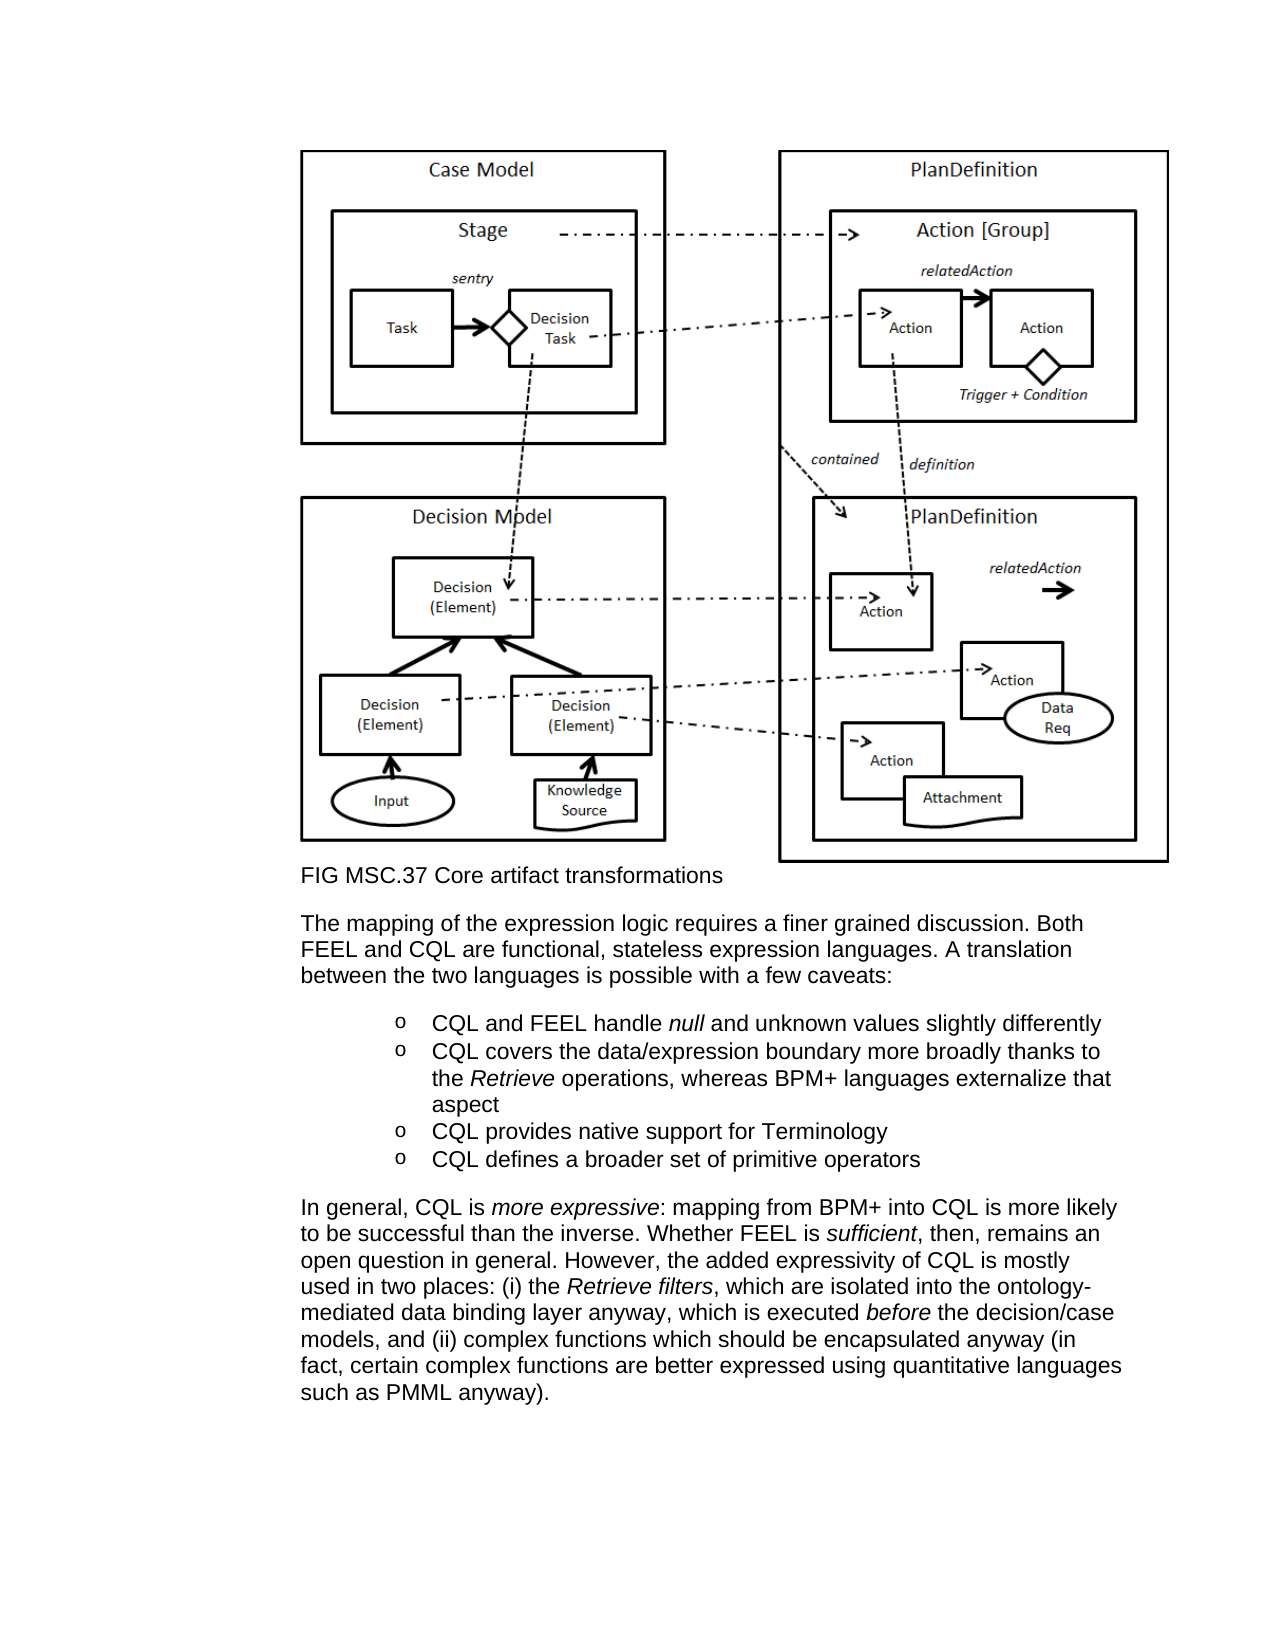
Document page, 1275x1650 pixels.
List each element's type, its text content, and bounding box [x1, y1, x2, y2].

picture [300, 150, 1169, 863]
text The mapping of the expression logic requires a finer grained discussion. Both FEEL and CQL are functional, stateless expression languages. A translation between the two languages is possible with a few caveats: [300, 910, 1125, 989]
list CQL provides native support for Terminology [394, 1118, 1125, 1145]
list CQL covers the data/expression boundary more broadly thanks to the Retrieve operations, whereas BPM+ languages externalize that aspect [394, 1037, 1125, 1118]
text In general, CQL is more expressive: mapping from BPM+ into CQL is more likely to be successful than the inverse. Whether FEEL is sufficient, then, remains an open question in general. However, the added expressivity of CQL is mostly used in two places: (i) the Retrieve filters, which are isolated into the ontology-mediated data binding layer anyway, which is executed before the decision/case models, and (ii) complex functions which should be encapsulated anyway (in fact, certain complex functions are better expressed using quantitative languages such as PMML anyway). [300, 1194, 1125, 1405]
text FIG MSC.37 Core artifact transformations [300, 863, 1125, 889]
list CQL defines a broader set of primitive operators [394, 1145, 1125, 1173]
list CQL and FEEL handle null and unknown values slightly differently [394, 1009, 1125, 1037]
